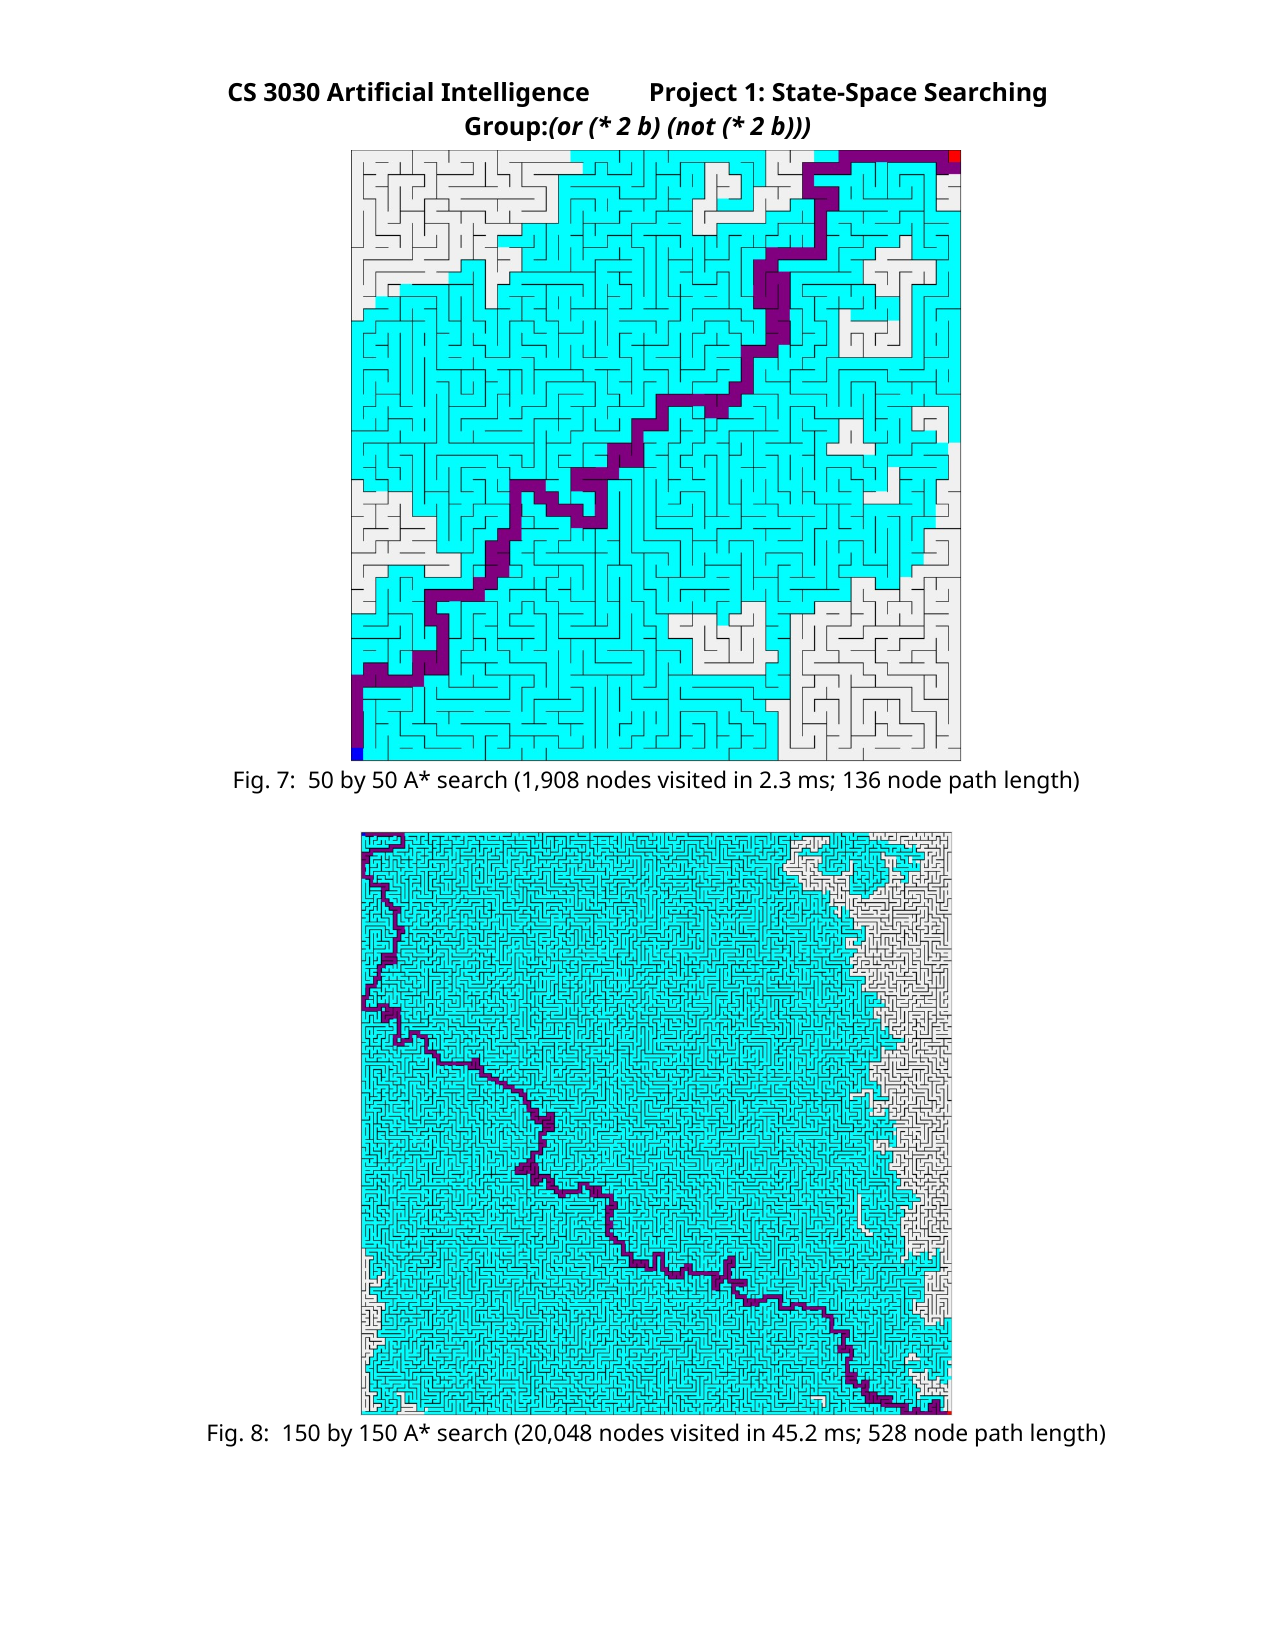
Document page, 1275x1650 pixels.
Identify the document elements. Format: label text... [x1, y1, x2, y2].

picture [360, 831, 953, 1416]
text Fig. 7: 50 by 50 A* search (1,908 nodes visited in 2.3 ms; 136 node path length) [187, 764, 1125, 795]
picture [351, 150, 962, 762]
text Fig. 8: 150 by 150 A* search (20,048 nodes visited in 45.2 ms; 528 node path length) [187, 1417, 1125, 1448]
